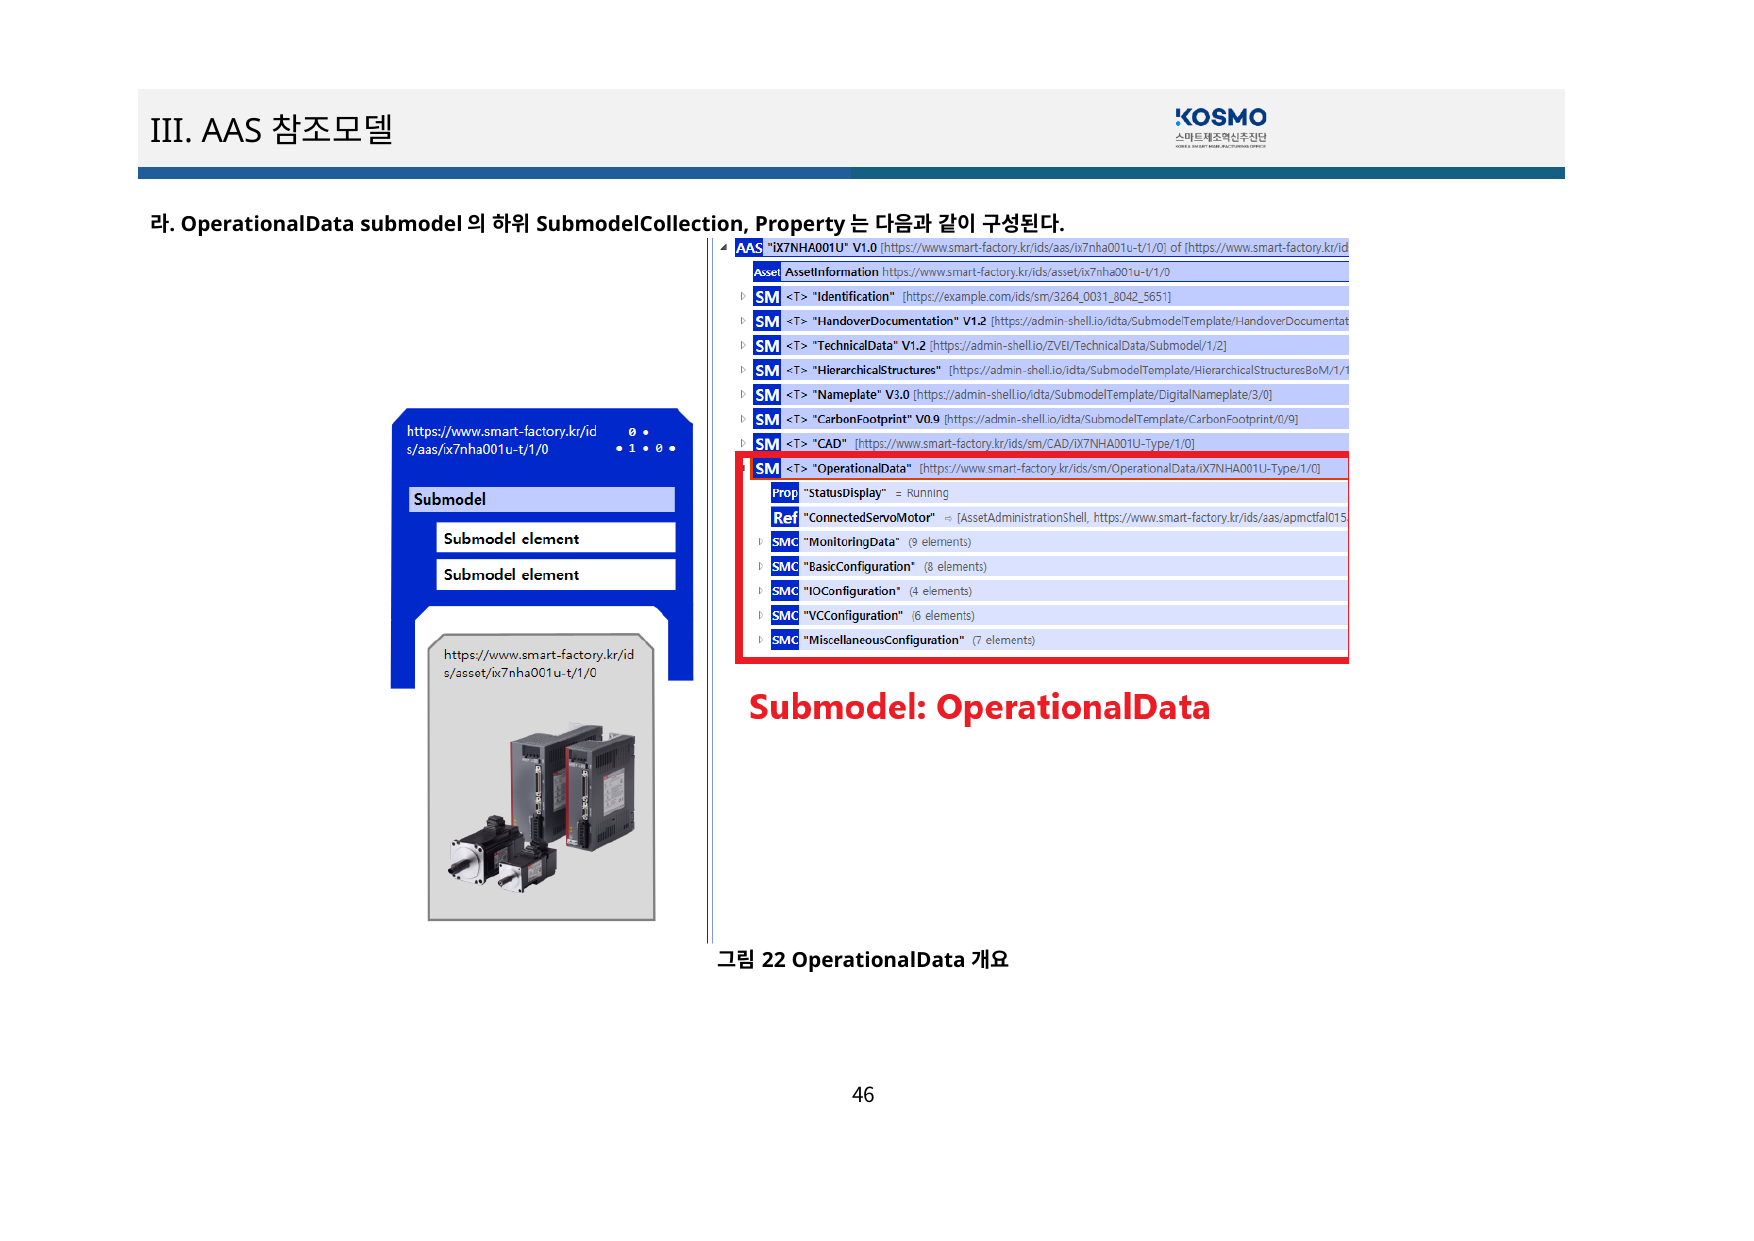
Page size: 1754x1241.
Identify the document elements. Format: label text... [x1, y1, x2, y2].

picture [377, 237, 1350, 944]
picture [1175, 108, 1267, 148]
text 라. OperationalData submodel의 하위 SubmodelCollection, Property는 다음과 같이 구성된다. [150, 207, 1577, 238]
